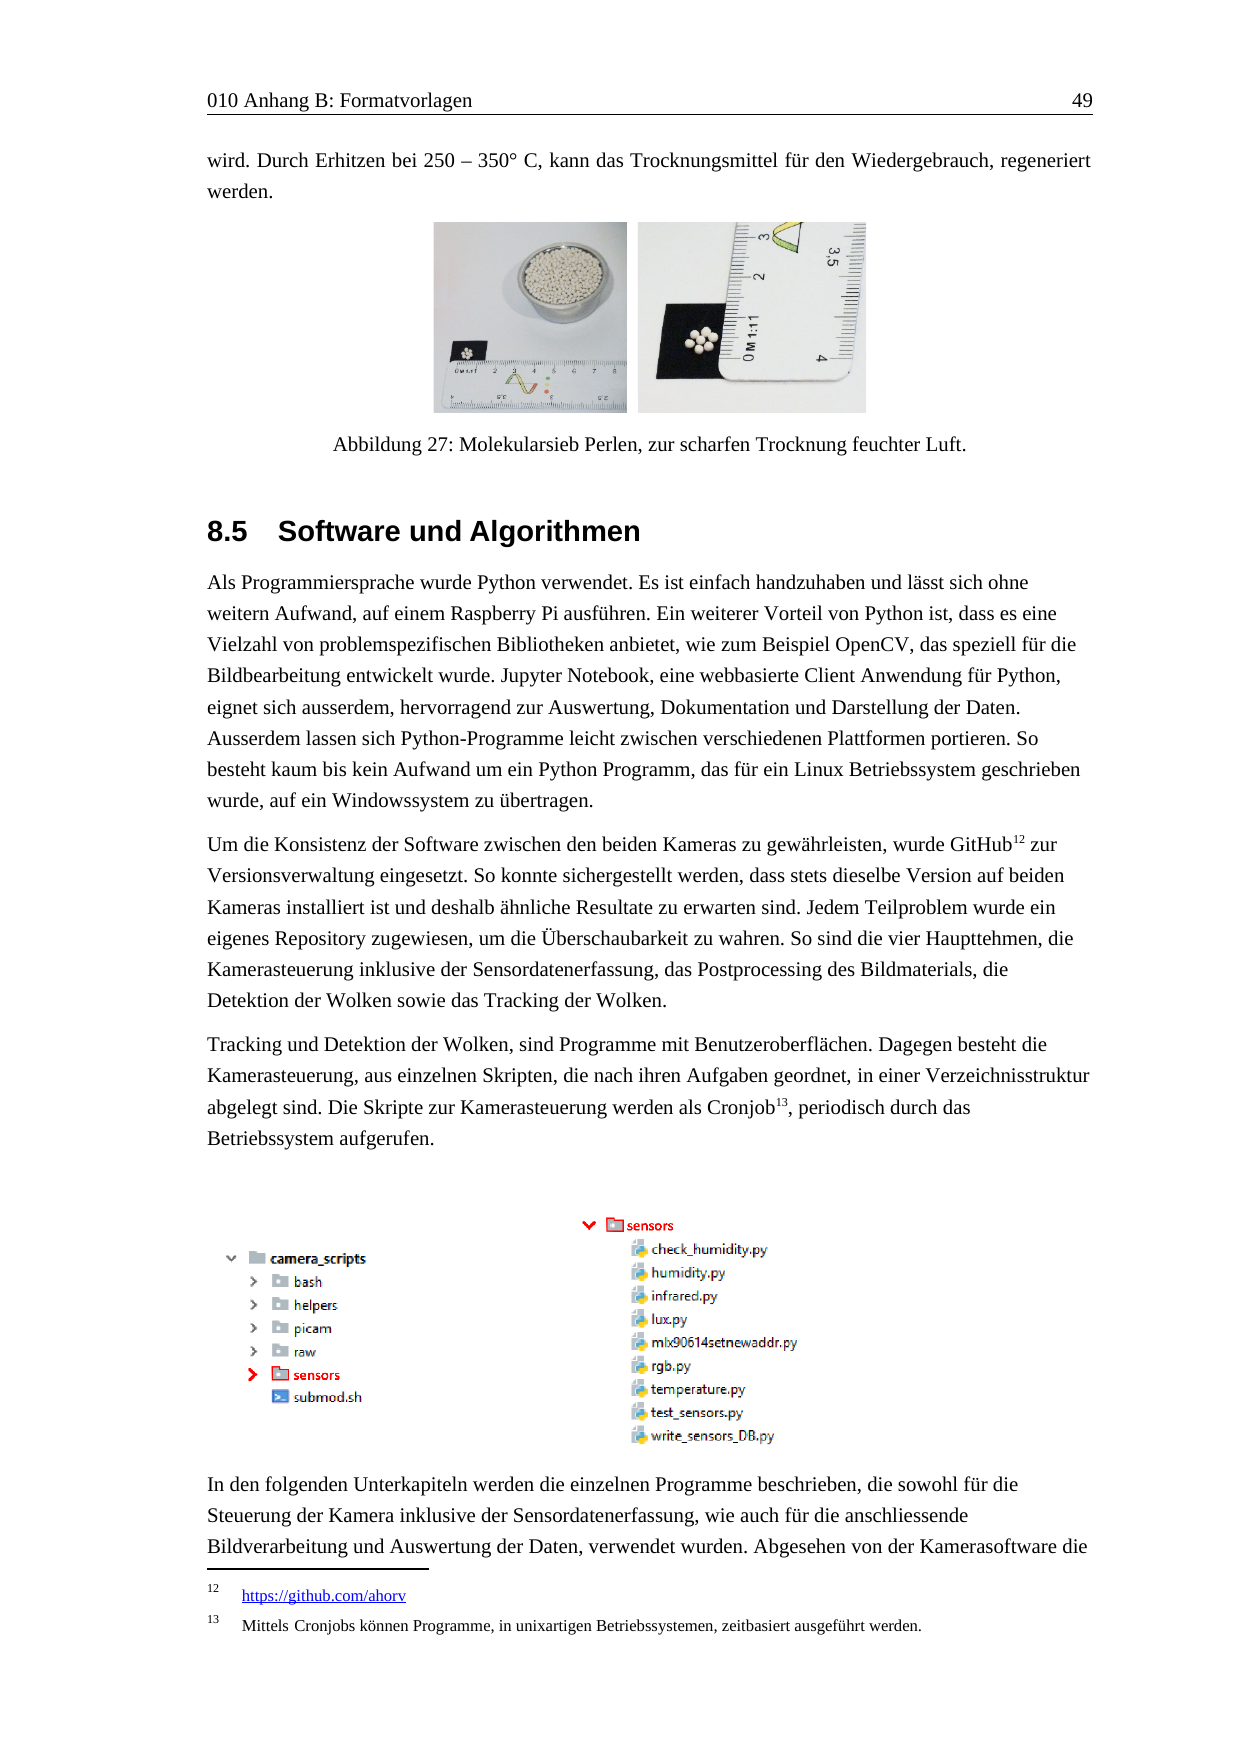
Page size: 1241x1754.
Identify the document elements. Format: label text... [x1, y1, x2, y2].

picture [433, 222, 867, 413]
text Um die Konsistenz der Software zwischen den beiden Kameras zu gewährleisten, wurde GitHub zur Versionsverwaltung eingesetzt. So konnte sichergestellt werden, dass stets dieselbe Version auf beiden Kameras installiert ist und deshalb ähnliche Resultate zu erwarten sind. Jedem Teilproblem wurde ein eigenes Repository zugewiesen, um die Überschaubarkeit zu wahren. So sind die vier Haupttehmen, die Kamerasteuerung inklusive der Sensordatenerfassung, das Postprocessing des Bildmaterials, die Detektion der Wolken sowie das Tracking der Wolken. [207, 832, 1093, 1012]
text Tracking und Detektion der Wolken, sind Programme mit Benutzeroberflächen. Dagegen besteht die Kamerasteuerung, aus einzelnen Skripten, die nach ihren Aufgaben geordnet, in einer Verzeichnisstruktur abgelegt sind. Die Skripte zur Kamerasteuerung werden als Cronjob, periodisch durch das Betriebssystem aufgerufen. [207, 1032, 1093, 1150]
subtitle Software und Algorithmen [207, 513, 1093, 547]
text Als Programmiersprache wurde Python verwendet. Es ist einfach handzuhaben und lässt sich ohne weitern Aufwand, auf einem Raspberry Pi ausführen. Ein weiterer Vorteil von Python ist, dass es eine Vielzahl von problemspezifischen Bibliotheken anbietet, wie zum Beispiel OpenCV, das speziell für die Bildbearbeitung entwickelt wurde. Jupyter Notebook, eine webbasierte Client Anwendung für Python, eignet sich ausserdem, hervorragend zur Auswertung, Dokumentation und Darstellung der Daten. Ausserdem lassen sich Python-Programme leicht zwischen verschiedenen Plattformen portieren. So besteht kaum bis kein Aufwand um ein Python Programm, das für ein Linux Betriebssystem geschrieben wurde, auf ein Windowssystem zu übertragen. [207, 569, 1093, 812]
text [207, 148, 1093, 203]
picture [206, 1213, 831, 1453]
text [207, 1472, 1093, 1558]
text Abbildung 27: Molekularsieb Perlen, zur scharfen Trocknung feuchter Luft. [207, 432, 1093, 456]
